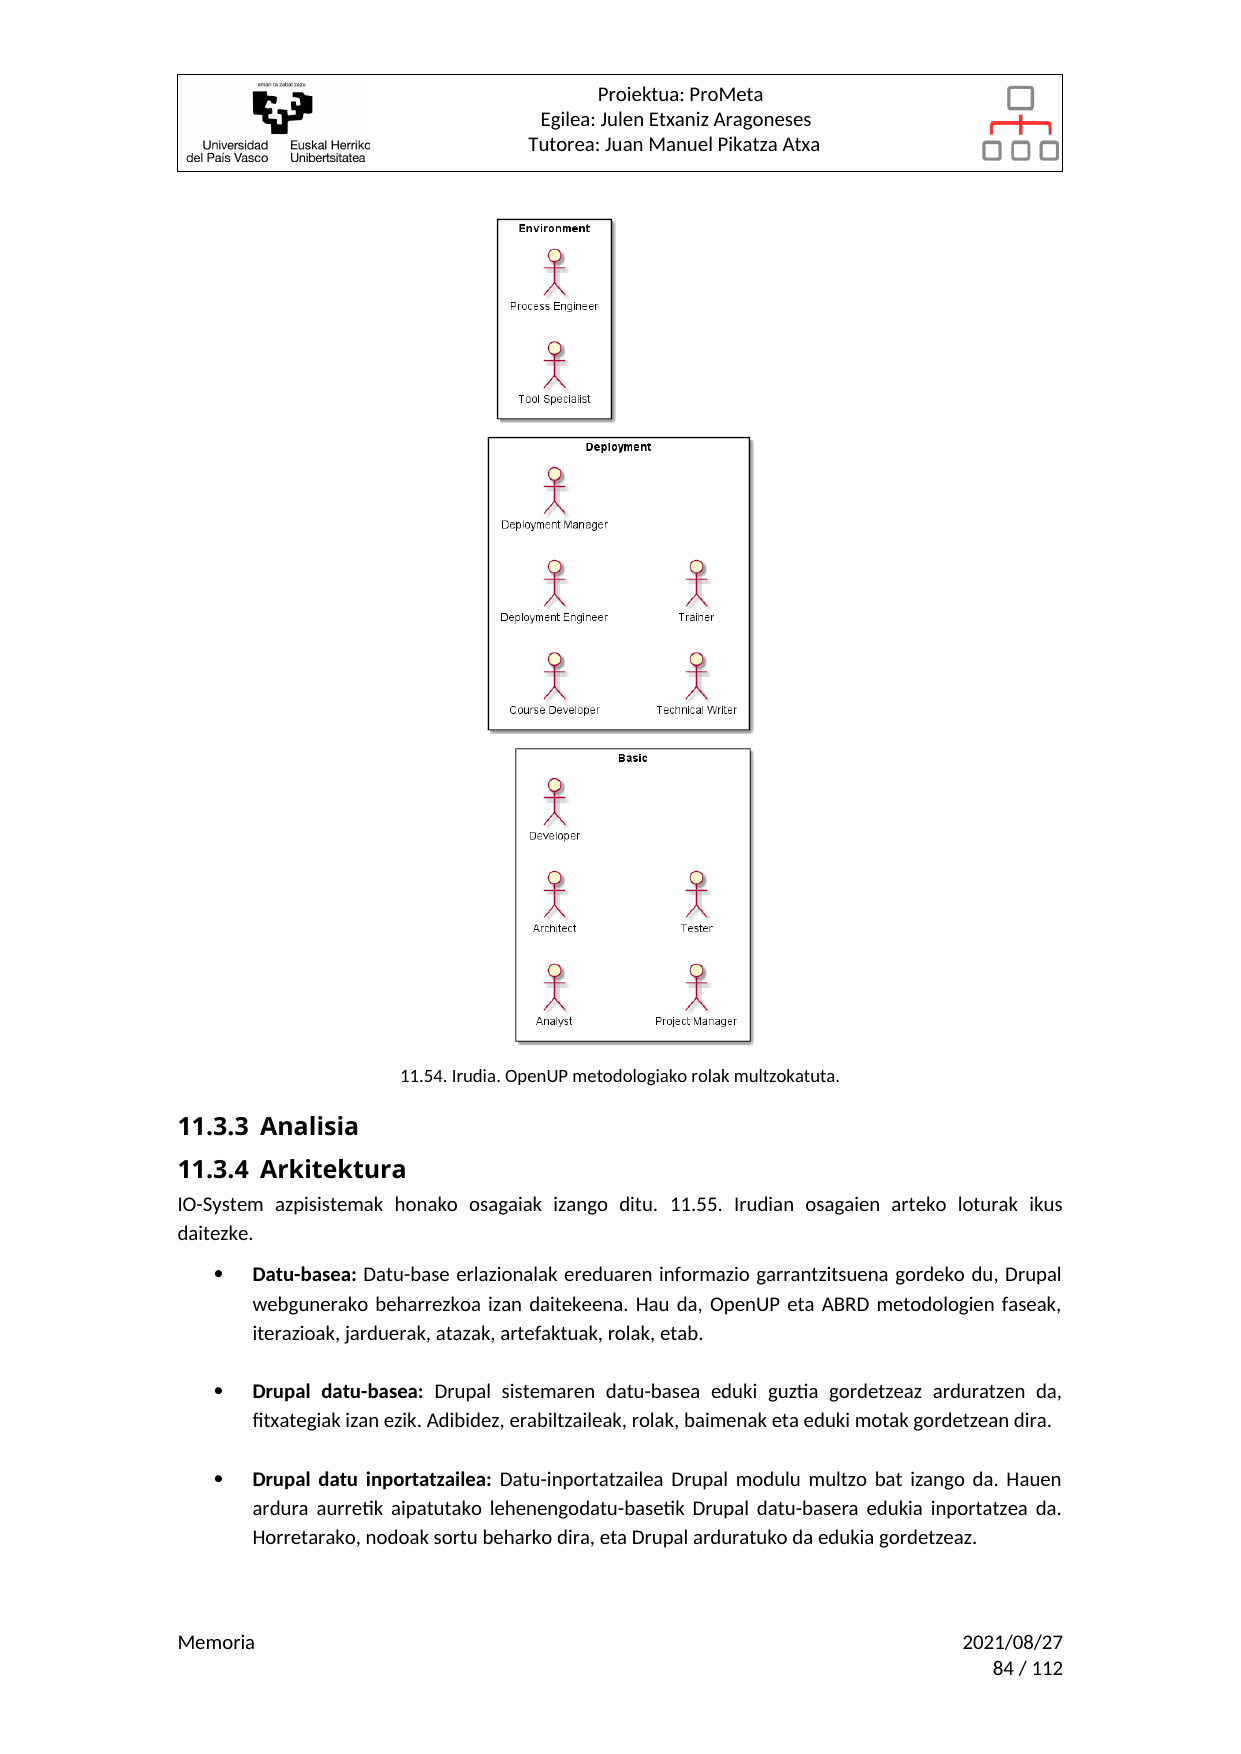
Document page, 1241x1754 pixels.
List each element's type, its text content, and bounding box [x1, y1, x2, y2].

list Drupal datu-basea: Drupal sistemaren datu-basea eduki guztia gordetzeaz arduratzen da, fitxategiak izan ezik. Adibidez, erabiltzaileak, rolak, baimenak eta eduki motak gordetzean dira. [215, 1378, 1063, 1433]
subtitle Arkitektura [177, 1152, 1063, 1186]
subtitle Analisia [177, 1108, 1063, 1142]
picture [482, 213, 758, 1049]
list Drupal datu inportatzailea: Datu-inportatzailea Drupal modulu multzo bat izango da. Hauen ardura aurretik aipatutako lehenengodatu-basetik Drupal datu-basera edukia inportatzea da. Horretarako, nodoak sortu beharko dira, eta Drupal arduratuko da edukia gordetzeaz. [215, 1466, 1063, 1549]
list Datu-basea: Datu-base erlazionalak ereduaren informazio garrantzitsuena gordeko du, Drupal webgunerako beharrezkoa izan daitekeena. Hau da, OpenUP eta ABRD metodologien faseak, iterazioak, jarduerak, atazak, artefaktuak, rolak, etab. [215, 1262, 1063, 1345]
picture [978, 80, 1060, 162]
picture [182, 81, 370, 162]
